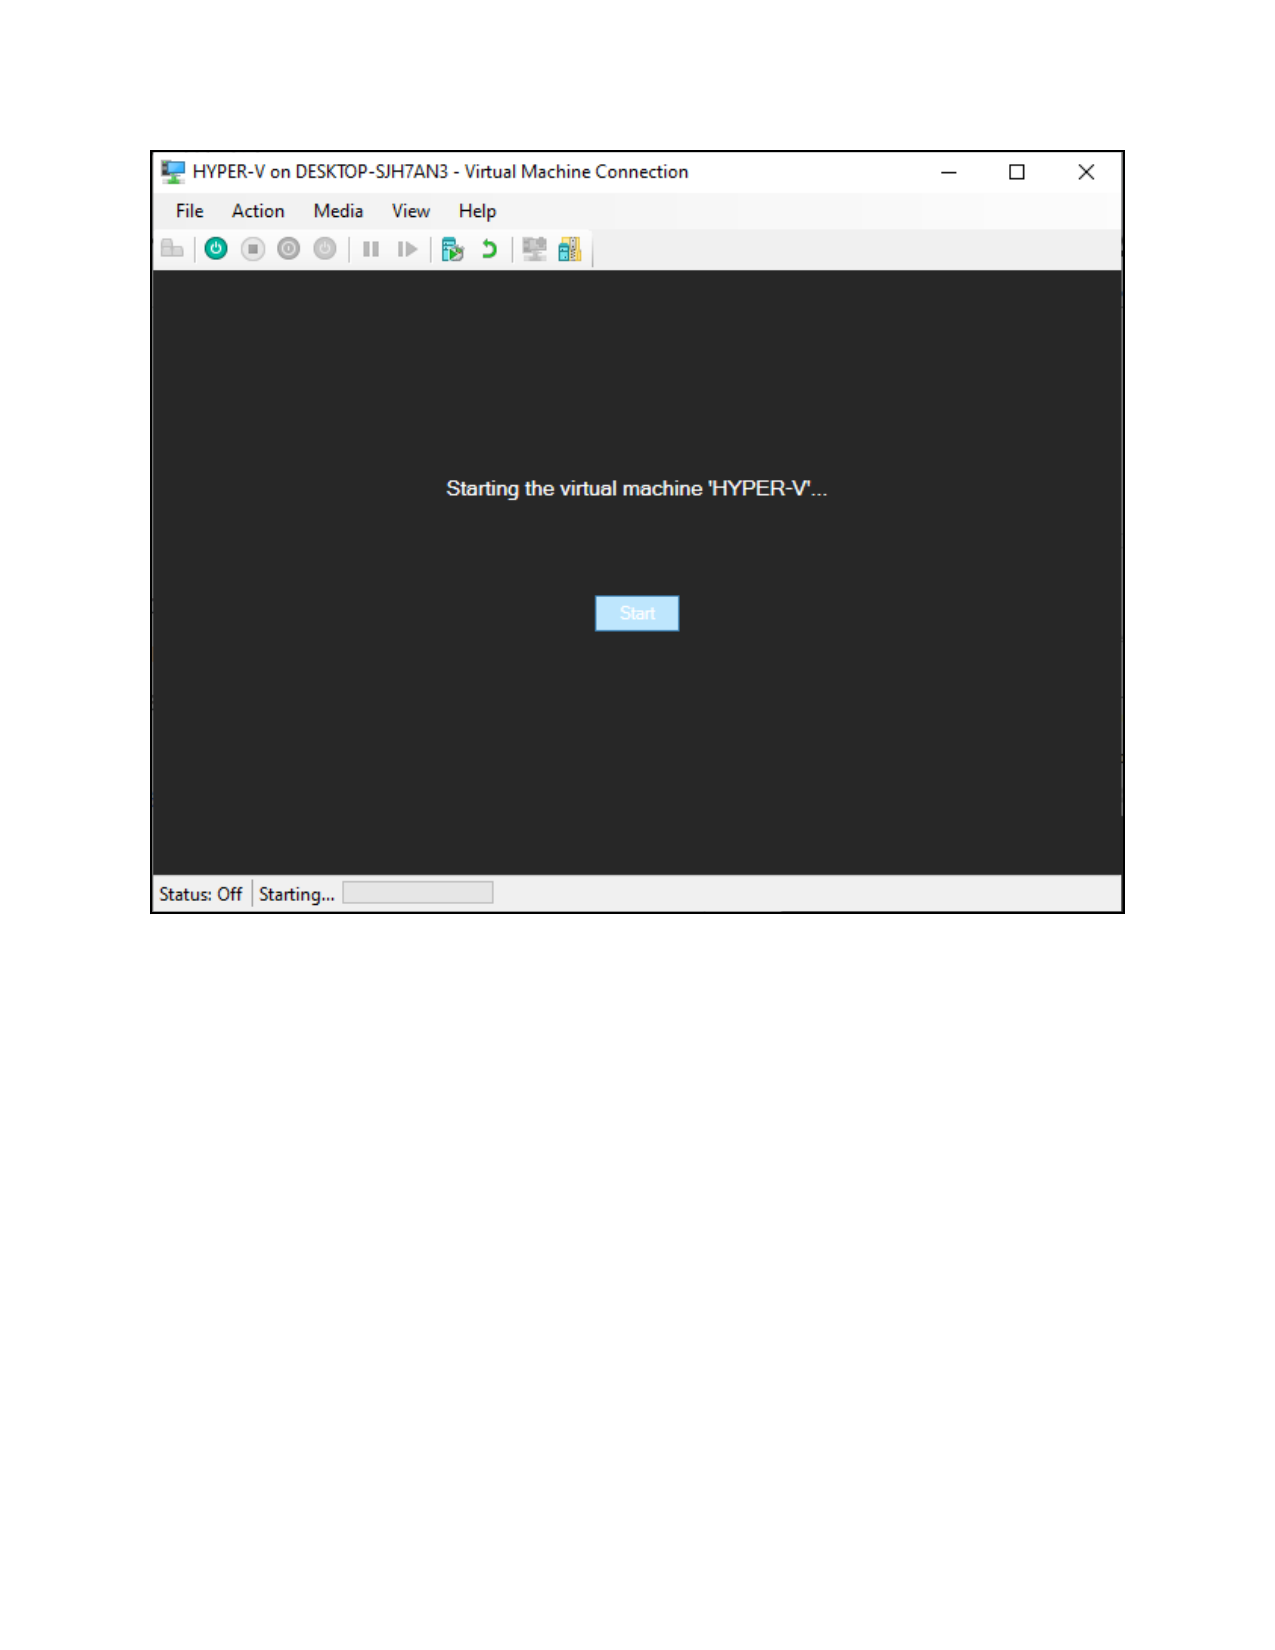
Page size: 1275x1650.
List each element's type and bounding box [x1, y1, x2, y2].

picture [152, 152, 1123, 912]
